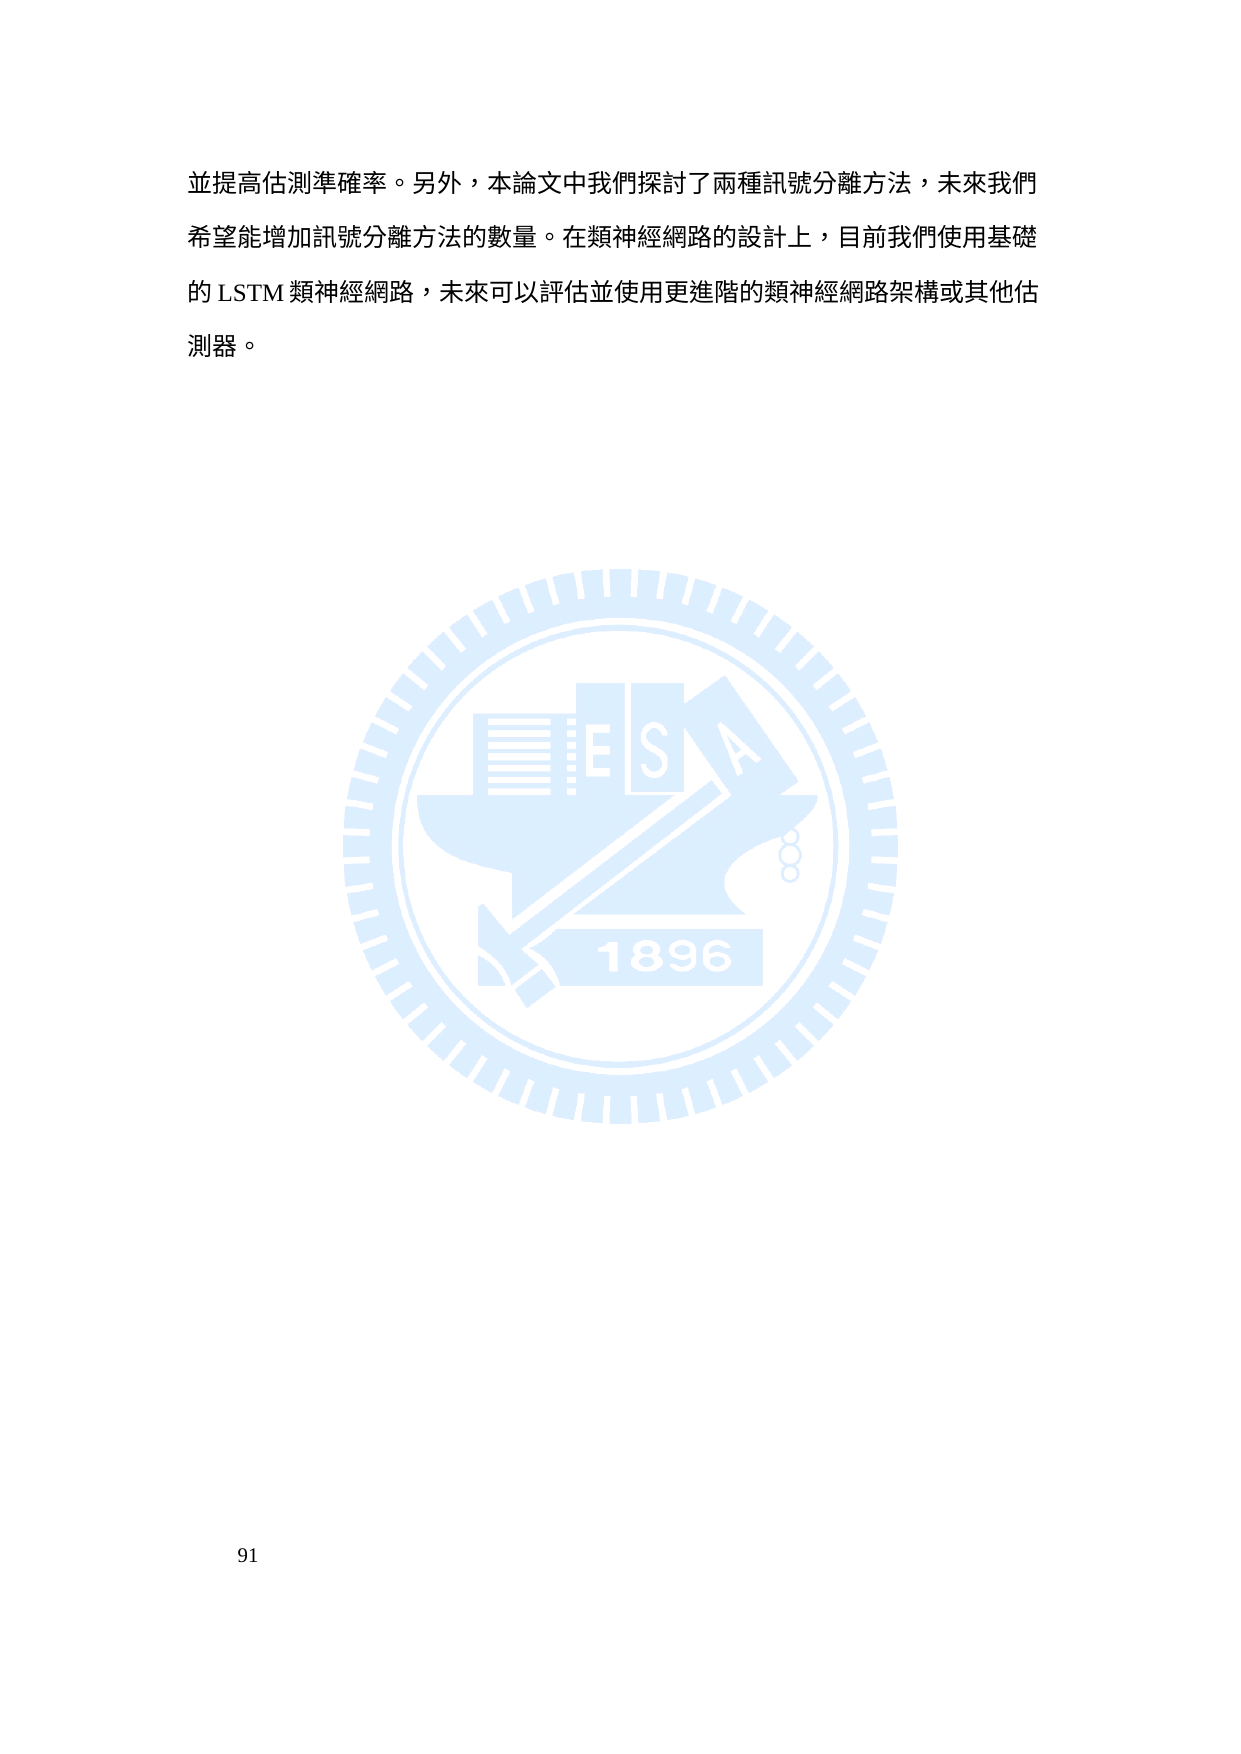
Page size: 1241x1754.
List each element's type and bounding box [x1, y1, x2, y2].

text [187, 163, 1053, 363]
